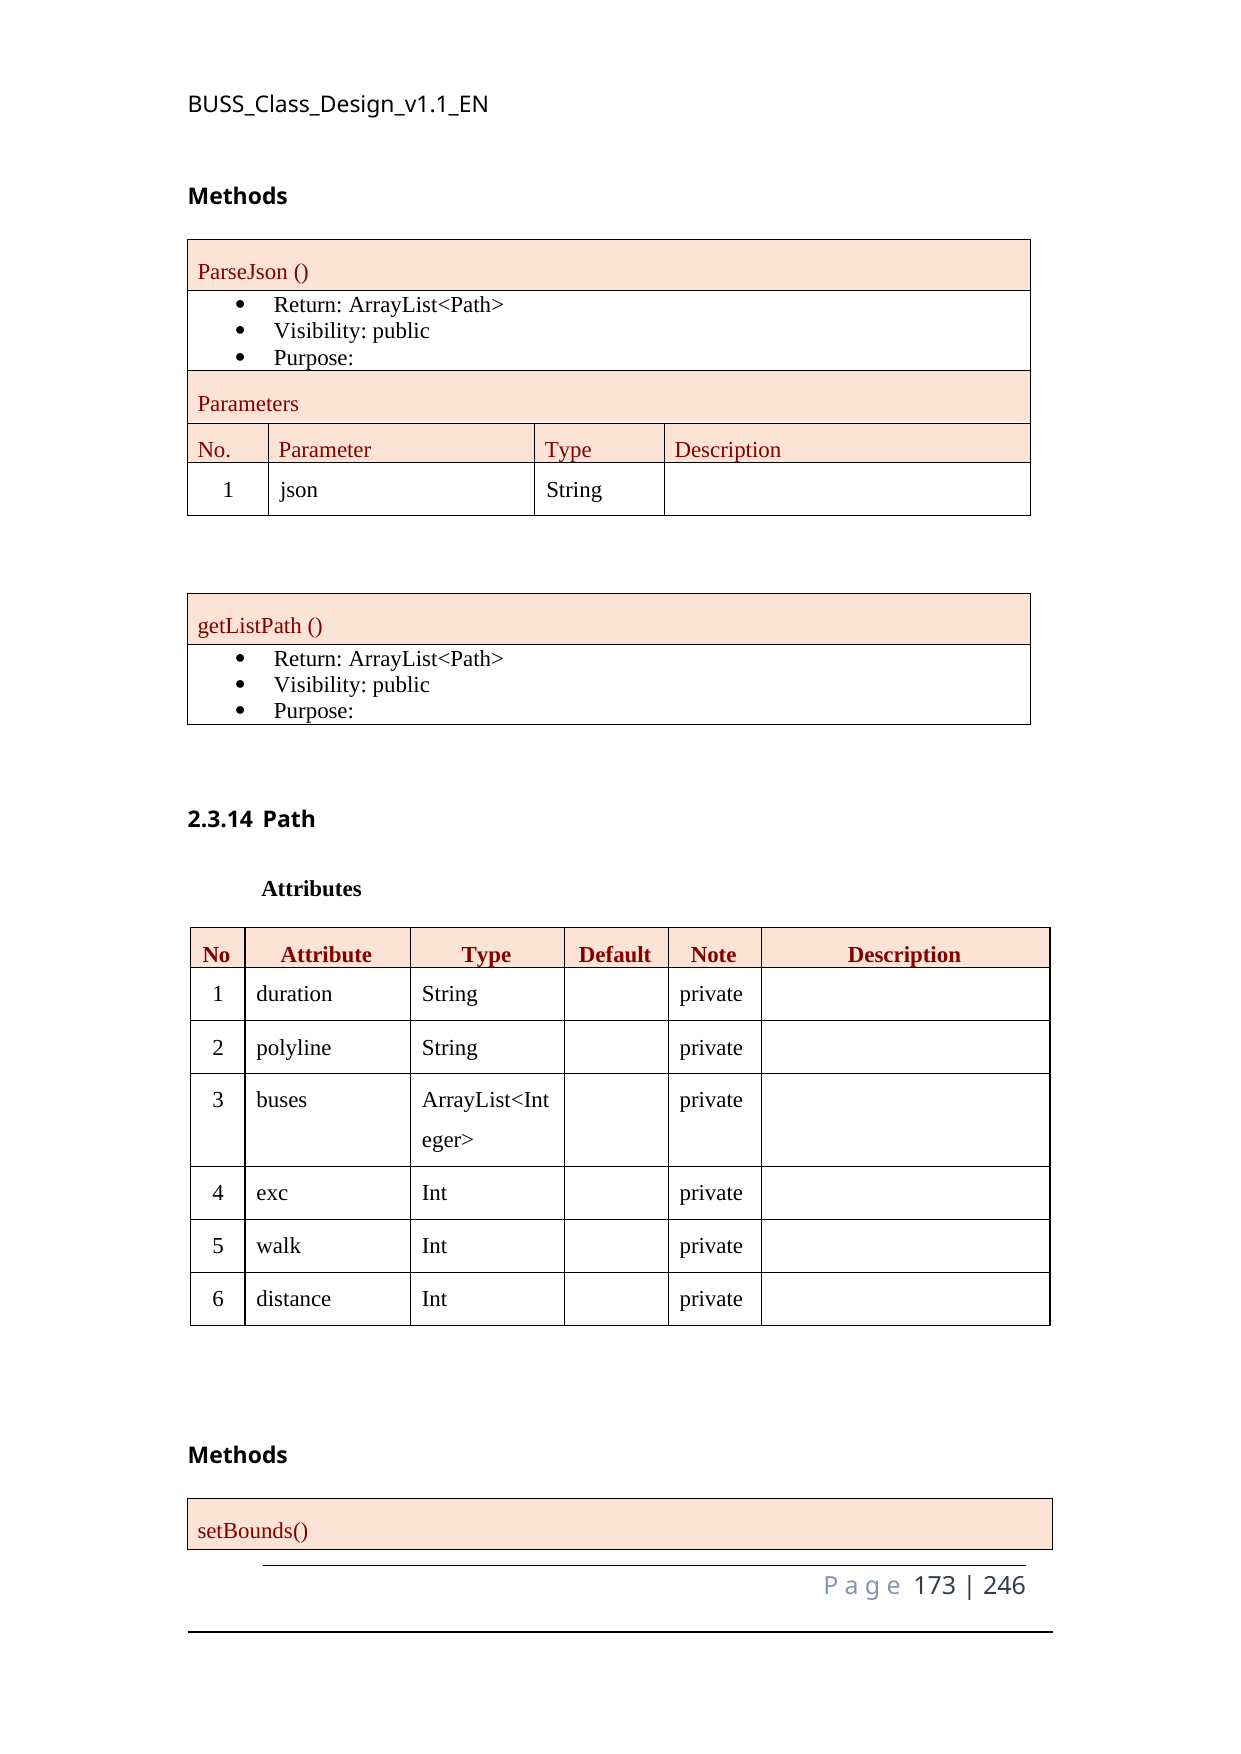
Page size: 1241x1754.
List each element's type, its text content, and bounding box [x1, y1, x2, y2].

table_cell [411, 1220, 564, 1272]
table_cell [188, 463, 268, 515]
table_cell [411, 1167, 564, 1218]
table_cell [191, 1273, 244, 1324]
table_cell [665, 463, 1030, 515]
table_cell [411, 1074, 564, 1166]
subtitle Attributes [261, 875, 1053, 901]
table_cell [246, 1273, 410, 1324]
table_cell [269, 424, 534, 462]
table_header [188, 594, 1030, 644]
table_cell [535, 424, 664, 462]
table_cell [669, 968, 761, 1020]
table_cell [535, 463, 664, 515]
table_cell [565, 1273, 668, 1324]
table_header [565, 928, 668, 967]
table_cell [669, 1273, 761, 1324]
subtitle Methods [187, 1439, 1053, 1470]
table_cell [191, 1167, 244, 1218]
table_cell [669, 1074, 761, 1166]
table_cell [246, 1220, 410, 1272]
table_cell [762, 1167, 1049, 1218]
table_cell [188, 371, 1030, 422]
subtitle Path [187, 803, 1053, 834]
subtitle Methods [187, 180, 1053, 211]
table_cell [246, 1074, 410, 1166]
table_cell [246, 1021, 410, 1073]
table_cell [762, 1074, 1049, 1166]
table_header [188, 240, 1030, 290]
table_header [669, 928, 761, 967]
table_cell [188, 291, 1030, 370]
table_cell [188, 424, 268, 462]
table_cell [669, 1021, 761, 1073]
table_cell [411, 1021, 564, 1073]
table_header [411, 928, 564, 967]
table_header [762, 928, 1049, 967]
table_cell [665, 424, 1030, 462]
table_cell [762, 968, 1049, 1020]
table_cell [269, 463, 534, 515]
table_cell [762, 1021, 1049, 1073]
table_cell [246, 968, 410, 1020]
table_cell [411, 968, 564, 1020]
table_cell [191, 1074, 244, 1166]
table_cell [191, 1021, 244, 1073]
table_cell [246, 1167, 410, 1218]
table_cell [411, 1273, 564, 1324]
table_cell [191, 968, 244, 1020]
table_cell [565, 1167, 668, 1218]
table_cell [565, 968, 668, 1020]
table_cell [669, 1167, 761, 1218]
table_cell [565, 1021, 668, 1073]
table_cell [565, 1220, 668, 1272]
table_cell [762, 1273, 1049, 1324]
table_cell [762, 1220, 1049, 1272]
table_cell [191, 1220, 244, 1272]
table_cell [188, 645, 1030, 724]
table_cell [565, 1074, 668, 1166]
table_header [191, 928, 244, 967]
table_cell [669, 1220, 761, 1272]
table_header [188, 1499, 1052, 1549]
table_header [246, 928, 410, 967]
